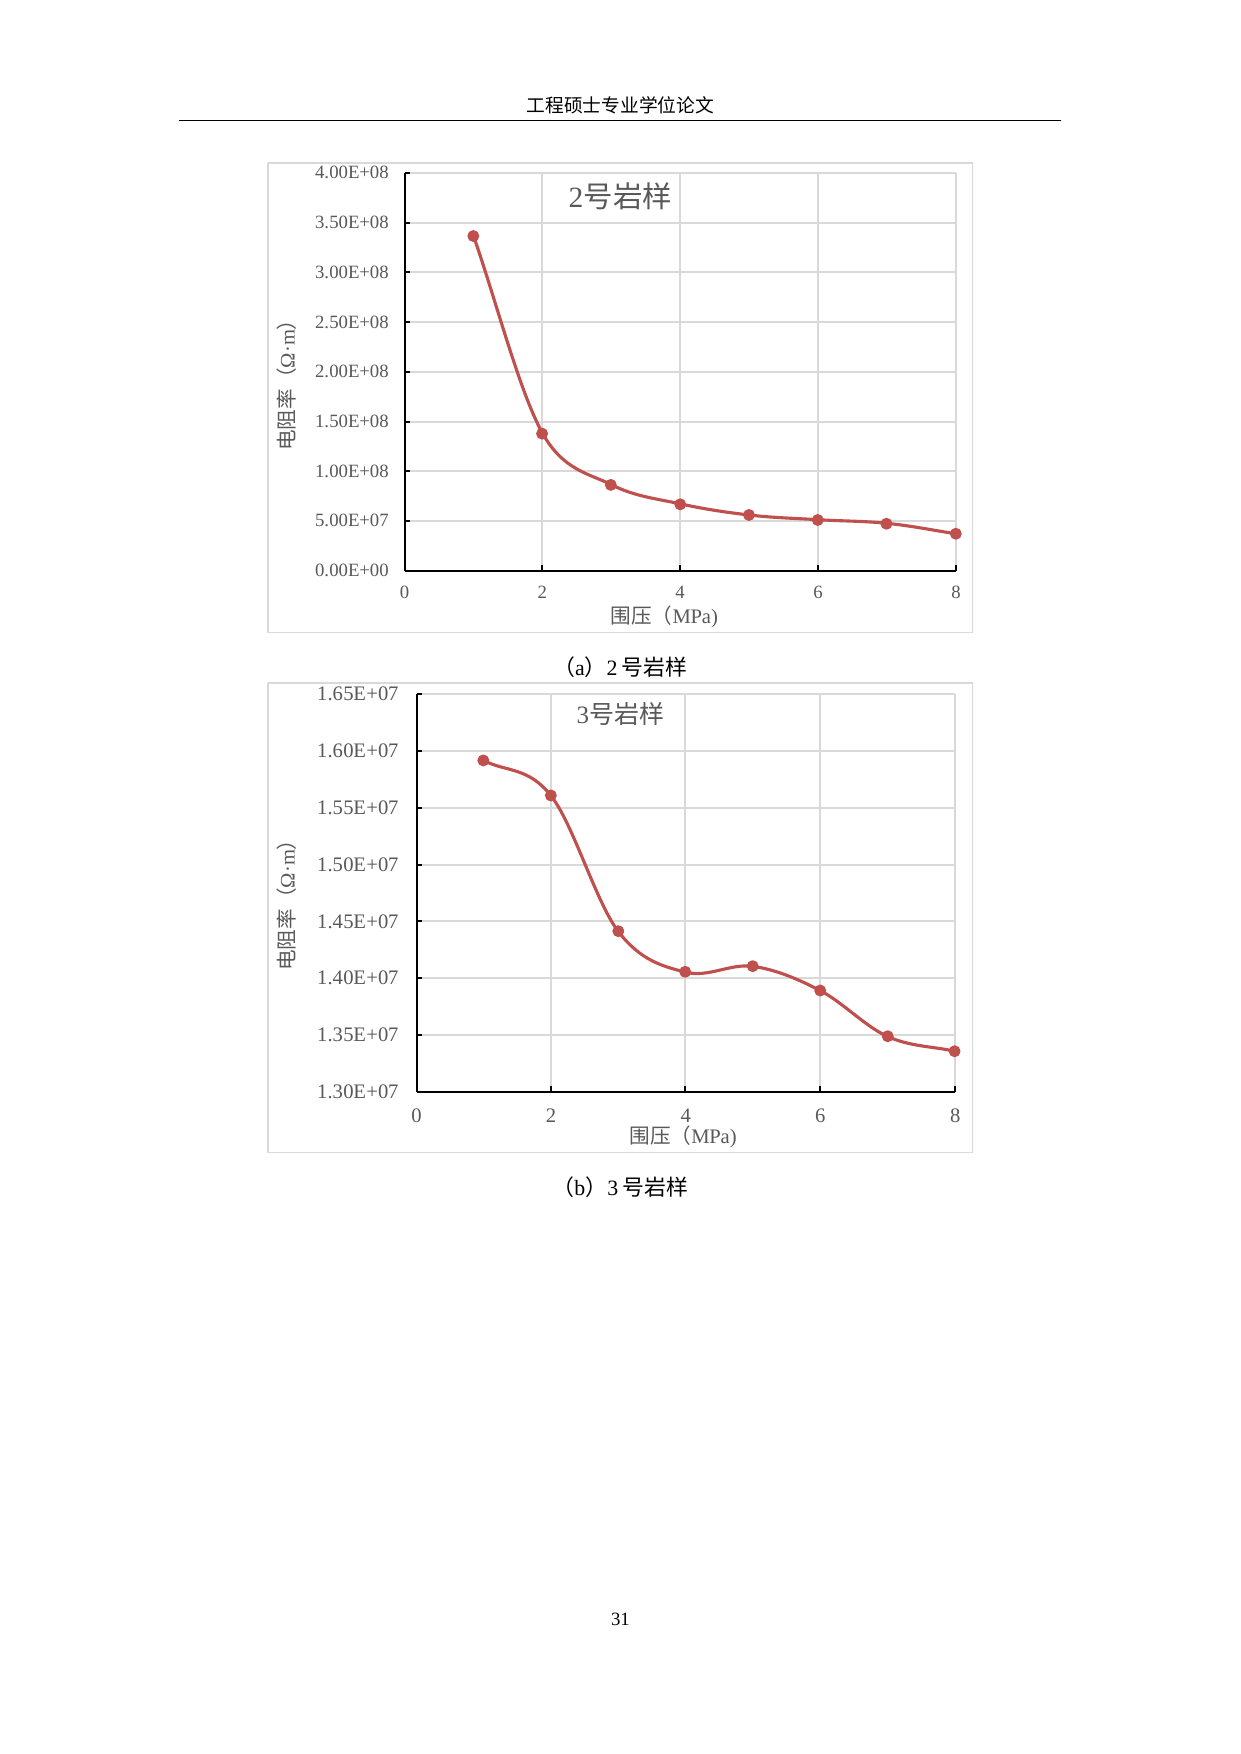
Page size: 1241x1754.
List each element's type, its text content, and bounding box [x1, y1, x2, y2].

text （b）3号岩样 [187, 1169, 1053, 1202]
text （a）2号岩样 [187, 649, 1053, 682]
